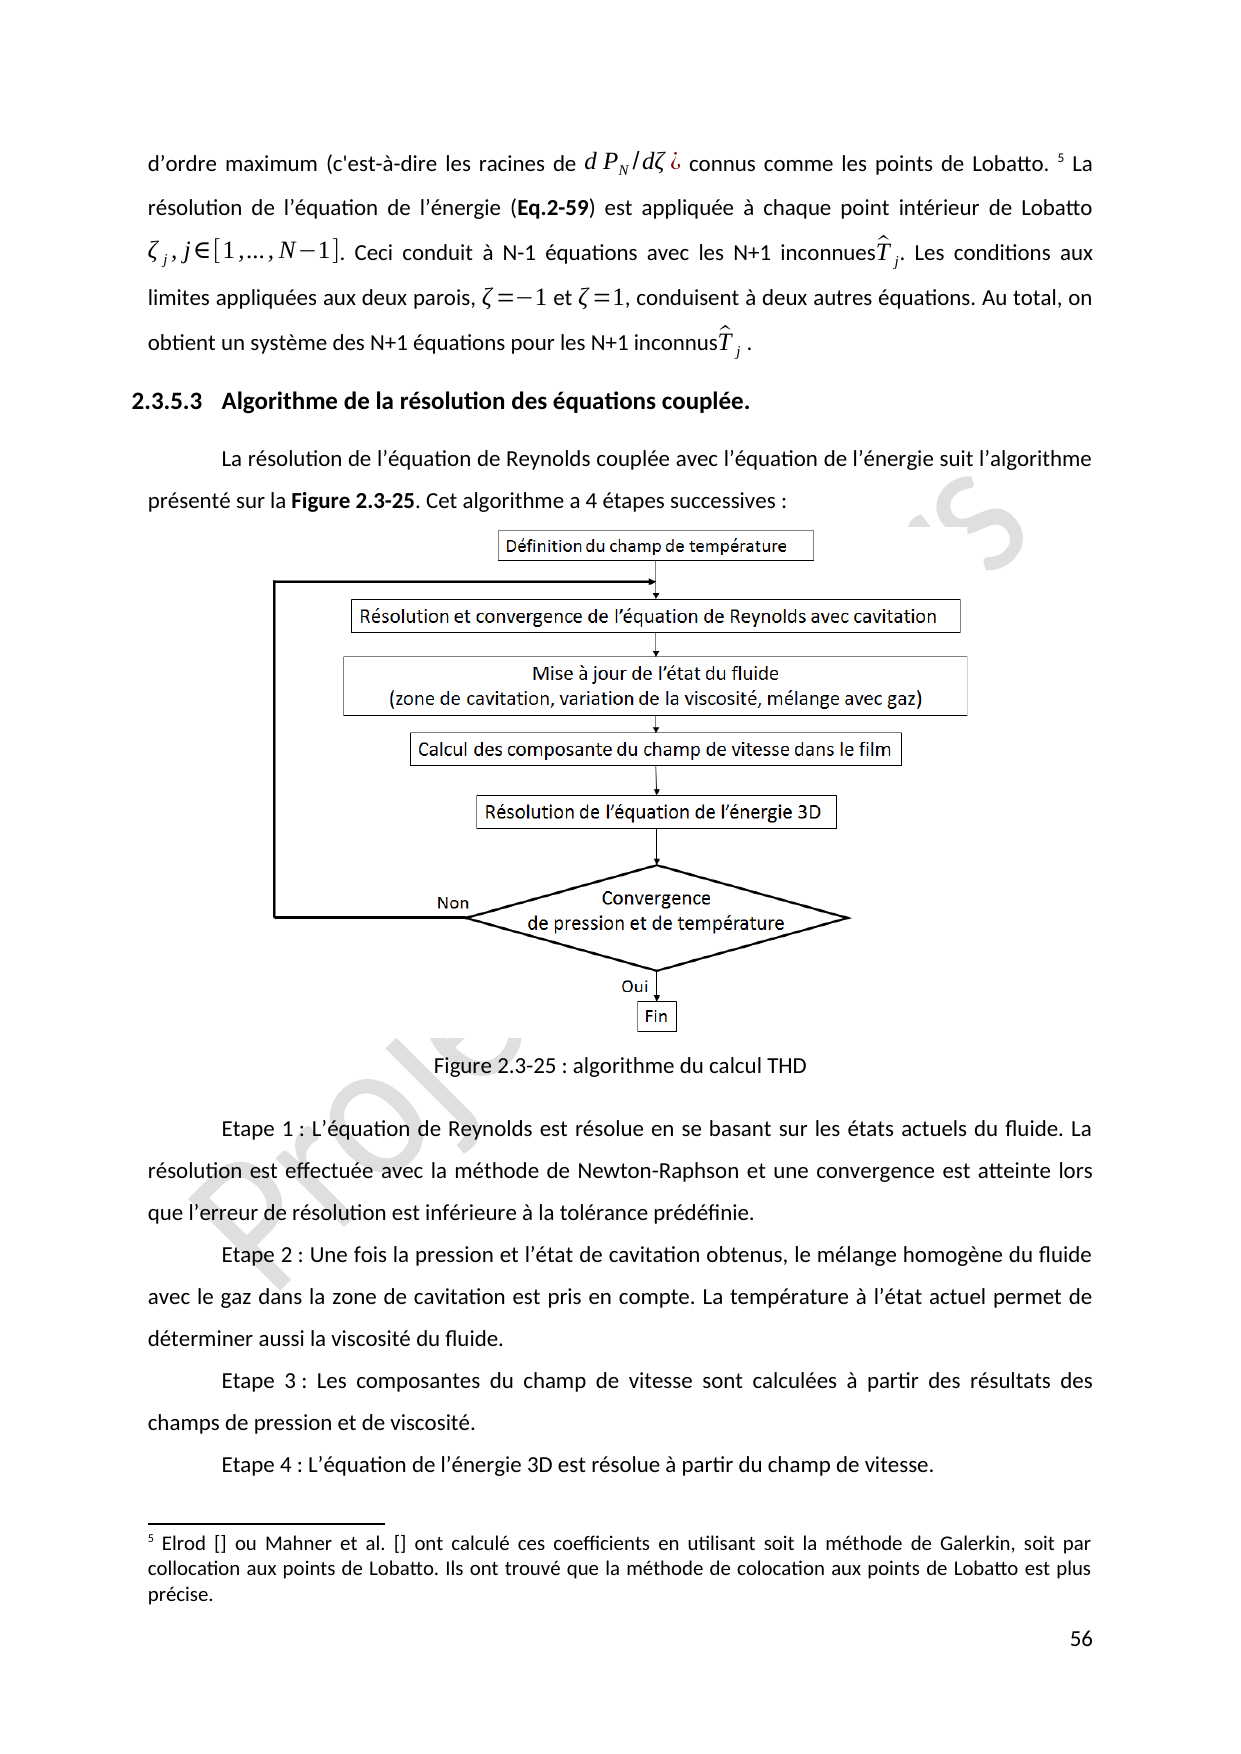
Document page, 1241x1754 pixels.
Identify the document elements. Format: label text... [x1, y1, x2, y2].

text Etape 1 : L’équation de Reynolds est résolue en se basant sur les états actuels du fluide. La résolution est effectuée avec la méthode de Newton-Raphson et une convergence est atteinte lors que l’erreur de résolution est inférieure à la tolérance prédéfinie. [148, 1114, 1093, 1226]
picture [272, 527, 968, 1038]
text Etape 4 : L’équation de l’énergie 3D est résolue à partir du champ de vitesse. [148, 1450, 1093, 1478]
subtitle Algorithme de la résolution des équations couplée. [131, 385, 1093, 416]
text Etape 3 : Les composantes du champ de vitesse sont calculées à partir des résultats des champs de pression et de viscosité. [148, 1366, 1093, 1436]
text Etape 2 : Une fois la pression et l’état de cavitation obtenus, le mélange homogène du fluide avec le gaz dans la zone de cavitation est pris en compte. La température à l’état actuel permet de déterminer aussi la viscosité du fluide. [148, 1240, 1093, 1352]
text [148, 148, 1093, 359]
